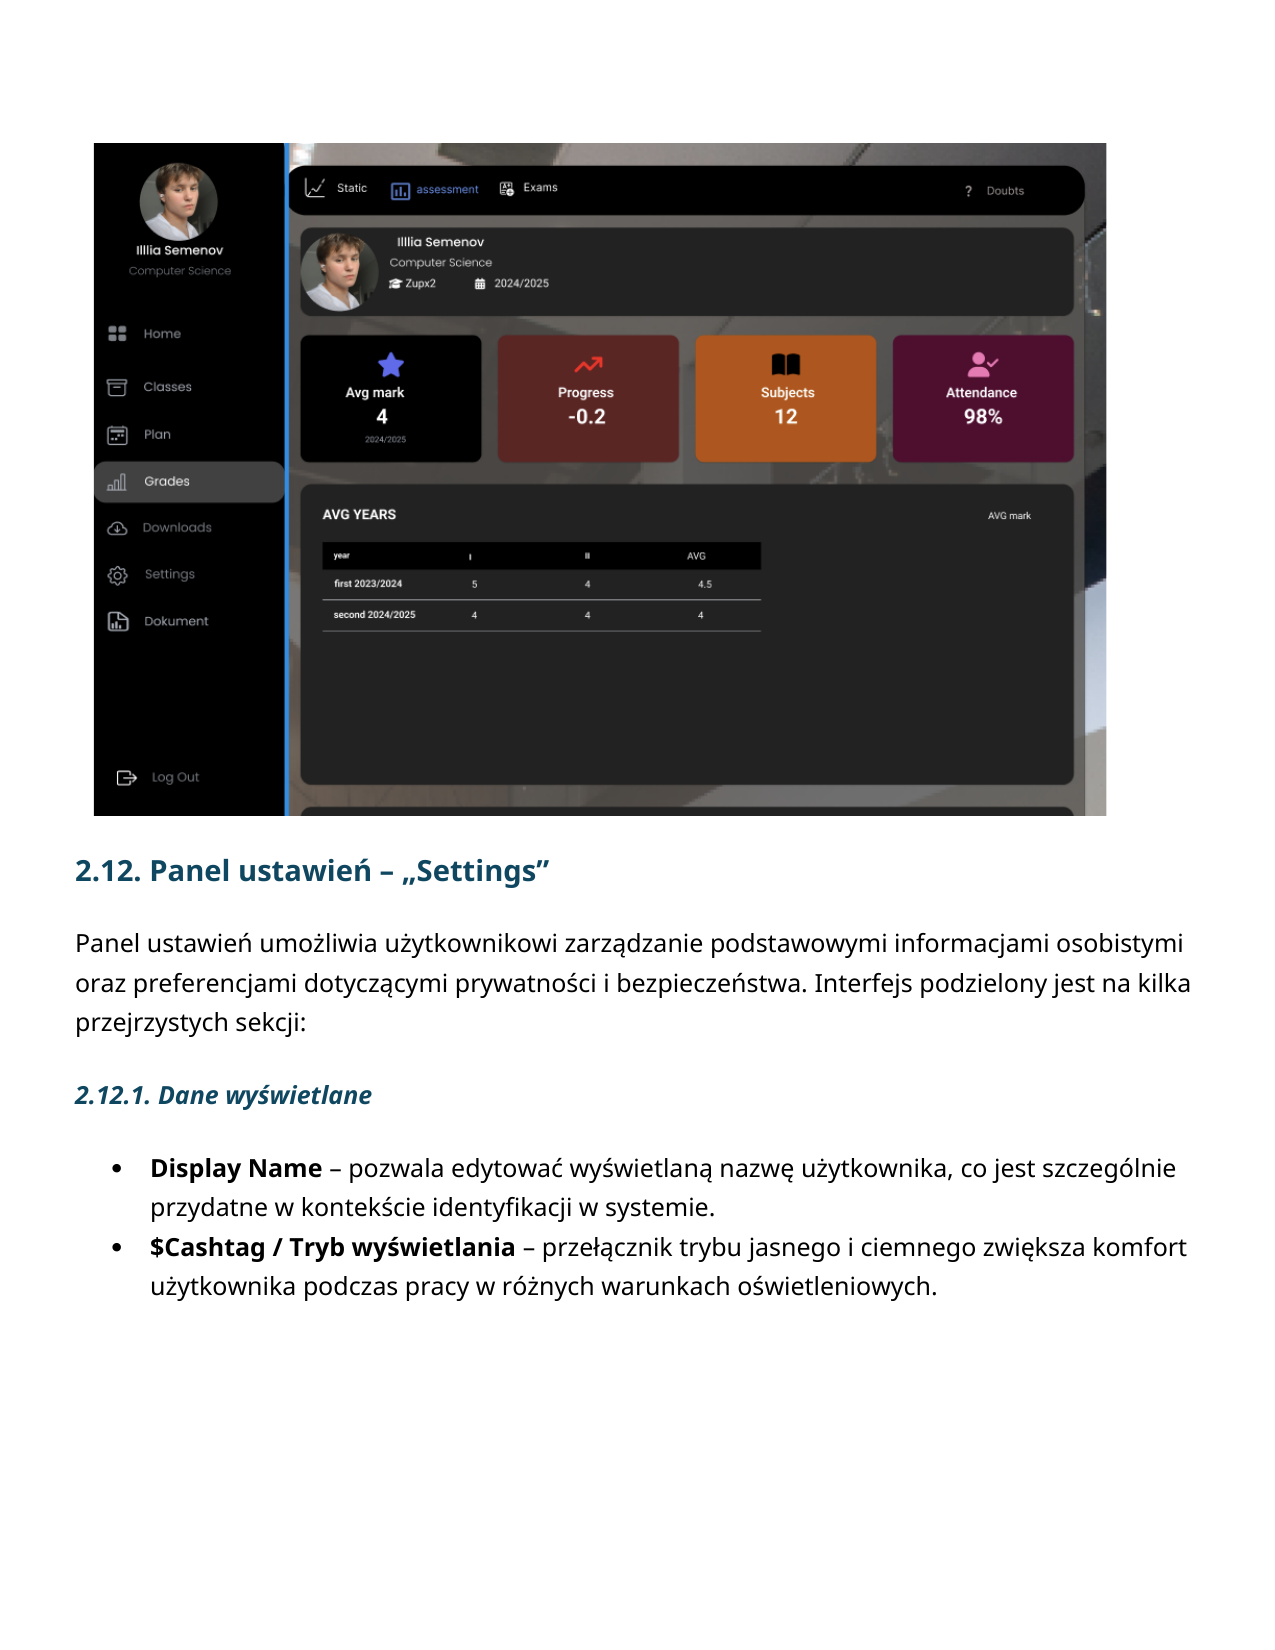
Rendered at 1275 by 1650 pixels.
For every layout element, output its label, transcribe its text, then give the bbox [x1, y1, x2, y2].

text Panel ustawień umożliwia użytkownikowi zarządzanie podstawowymi informacjami osobistymi oraz preferencjami dotyczącymi prywatności i bezpieczeństwa. Interfejs podzielony jest na kilka przejrzystych sekcji: [75, 926, 1200, 1039]
subtitle 2.12. Panel ustawień – „Settings” [75, 851, 1200, 890]
subtitle 2.12.1. Dane wyświetlane [75, 1078, 1200, 1112]
list Display Name – pozwala edytować wyświetlaną nazwę użytkownika, co jest szczególnie przydatne w kontekście identyfikacji w systemie. [112, 1150, 1200, 1224]
list $Cashtag / Tryb wyświetlania – przełącznik trybu jasnego i ciemnego zwiększa komfort użytkownika podczas pracy w różnych warunkach oświetleniowych. [112, 1229, 1200, 1303]
